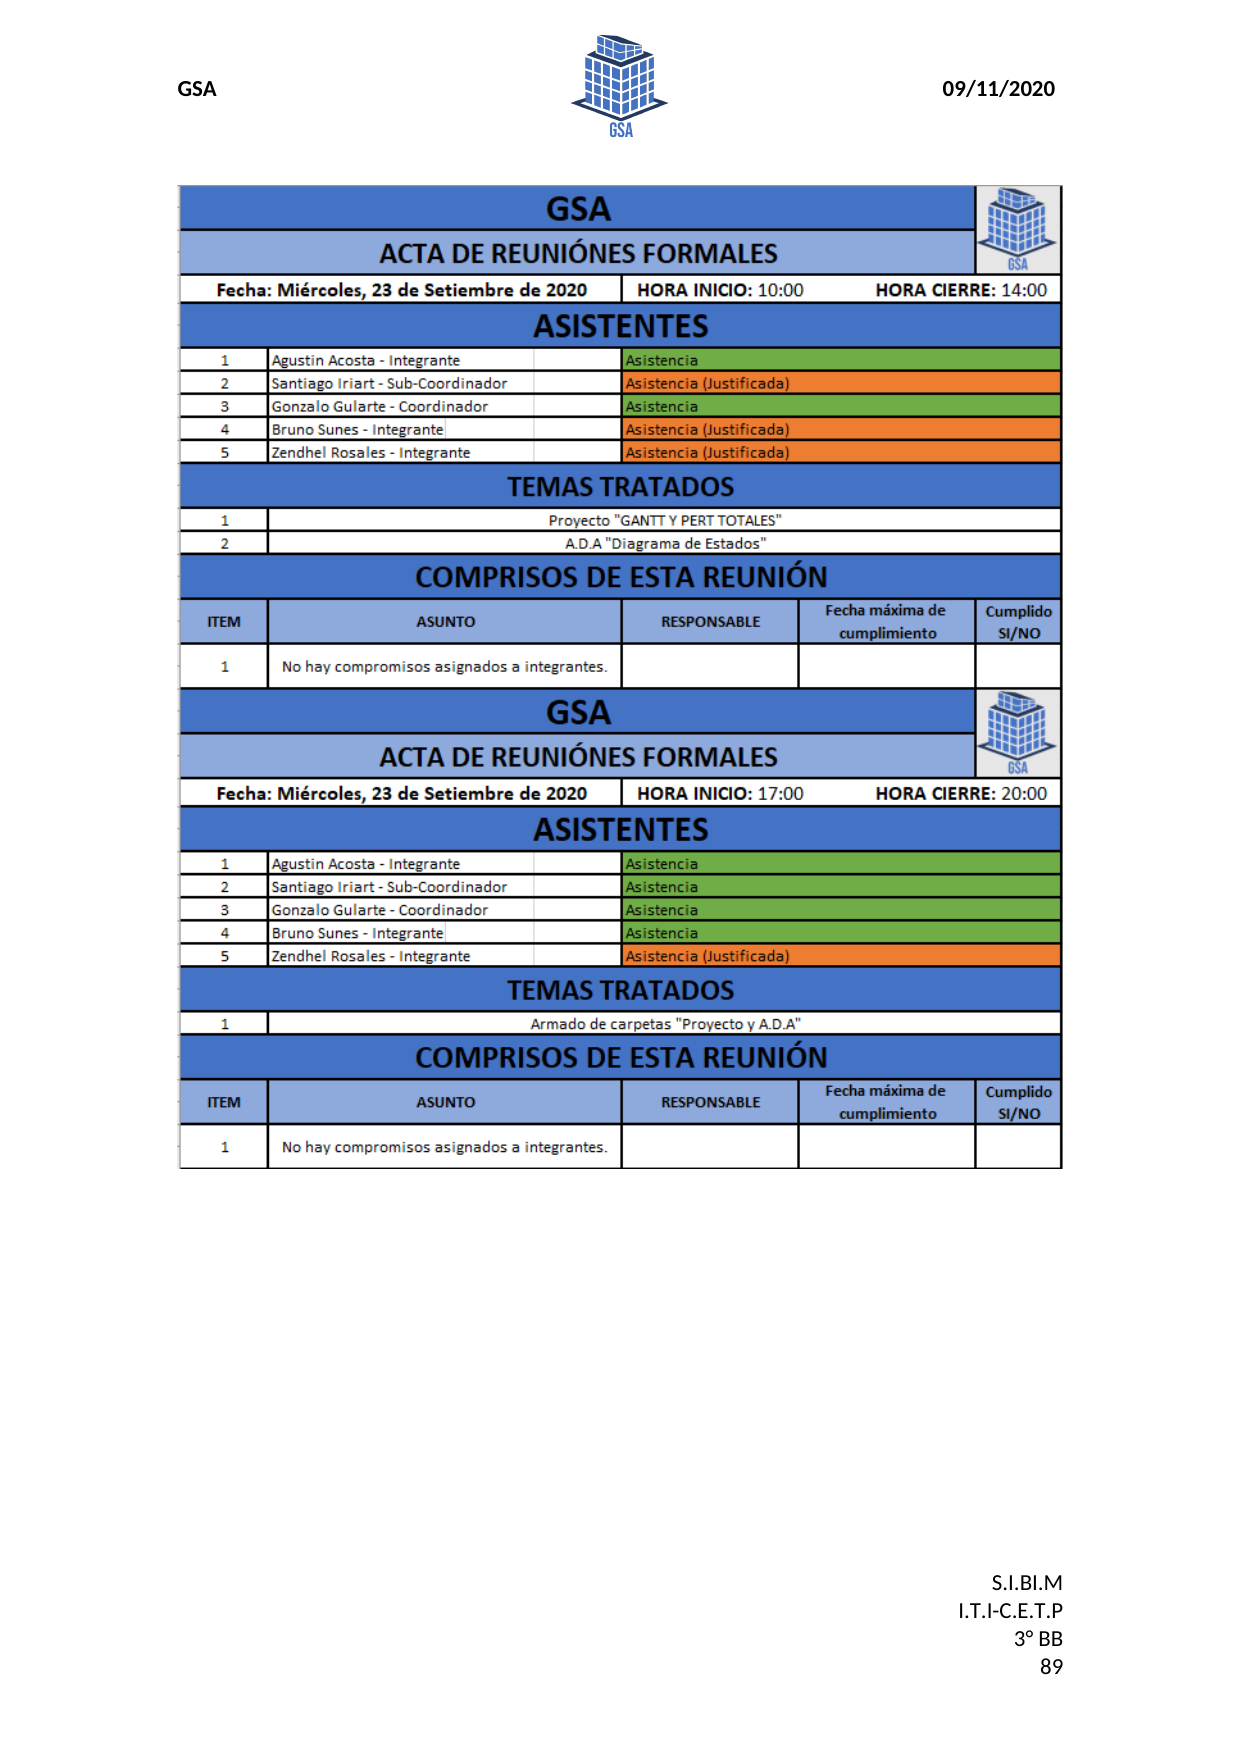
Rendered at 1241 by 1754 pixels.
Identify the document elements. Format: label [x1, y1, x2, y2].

picture [177, 185, 1063, 1169]
picture [568, 34, 672, 138]
